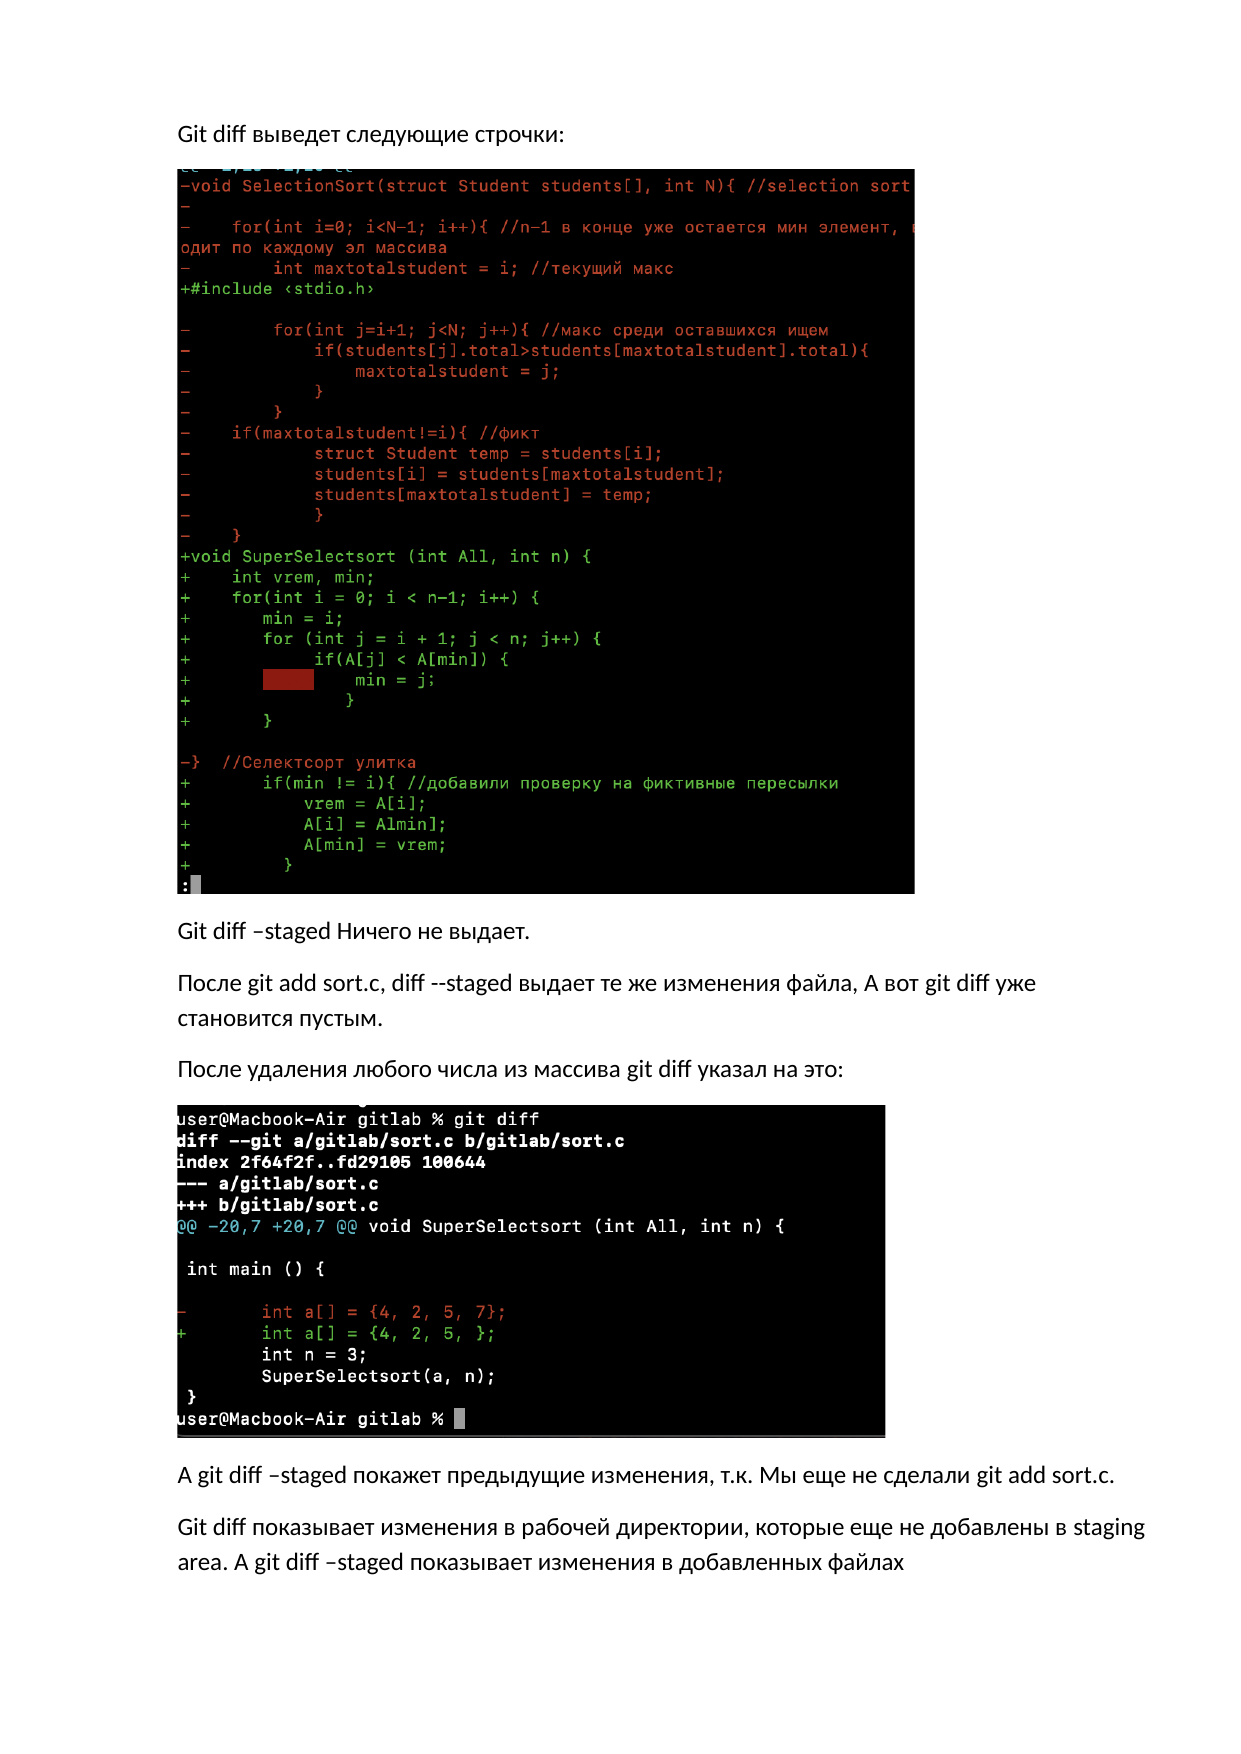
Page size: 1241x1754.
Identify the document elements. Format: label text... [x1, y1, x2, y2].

text А git diff –staged покажет предыдущие изменения, т.к. Мы еще не сделали git add sort.c. [177, 1459, 1152, 1490]
picture [177, 169, 915, 894]
text После git add sort.c, diff --staged выдает те же изменения файла, А вот git diff уже становится пустым. [177, 967, 1152, 1032]
picture [177, 1105, 886, 1438]
text Git diff показывает изменения в рабочей директории, которые еще не добавлены в staging area. А git diff –staged показывает изменения в добавленных файлах [177, 1511, 1152, 1576]
text Git diff –staged Ничего не выдает. [177, 915, 1152, 946]
text Git diff выведет следующие строчки: [177, 118, 1152, 149]
text После удаления любого числа из массива git diff указал на это: [177, 1053, 1152, 1084]
